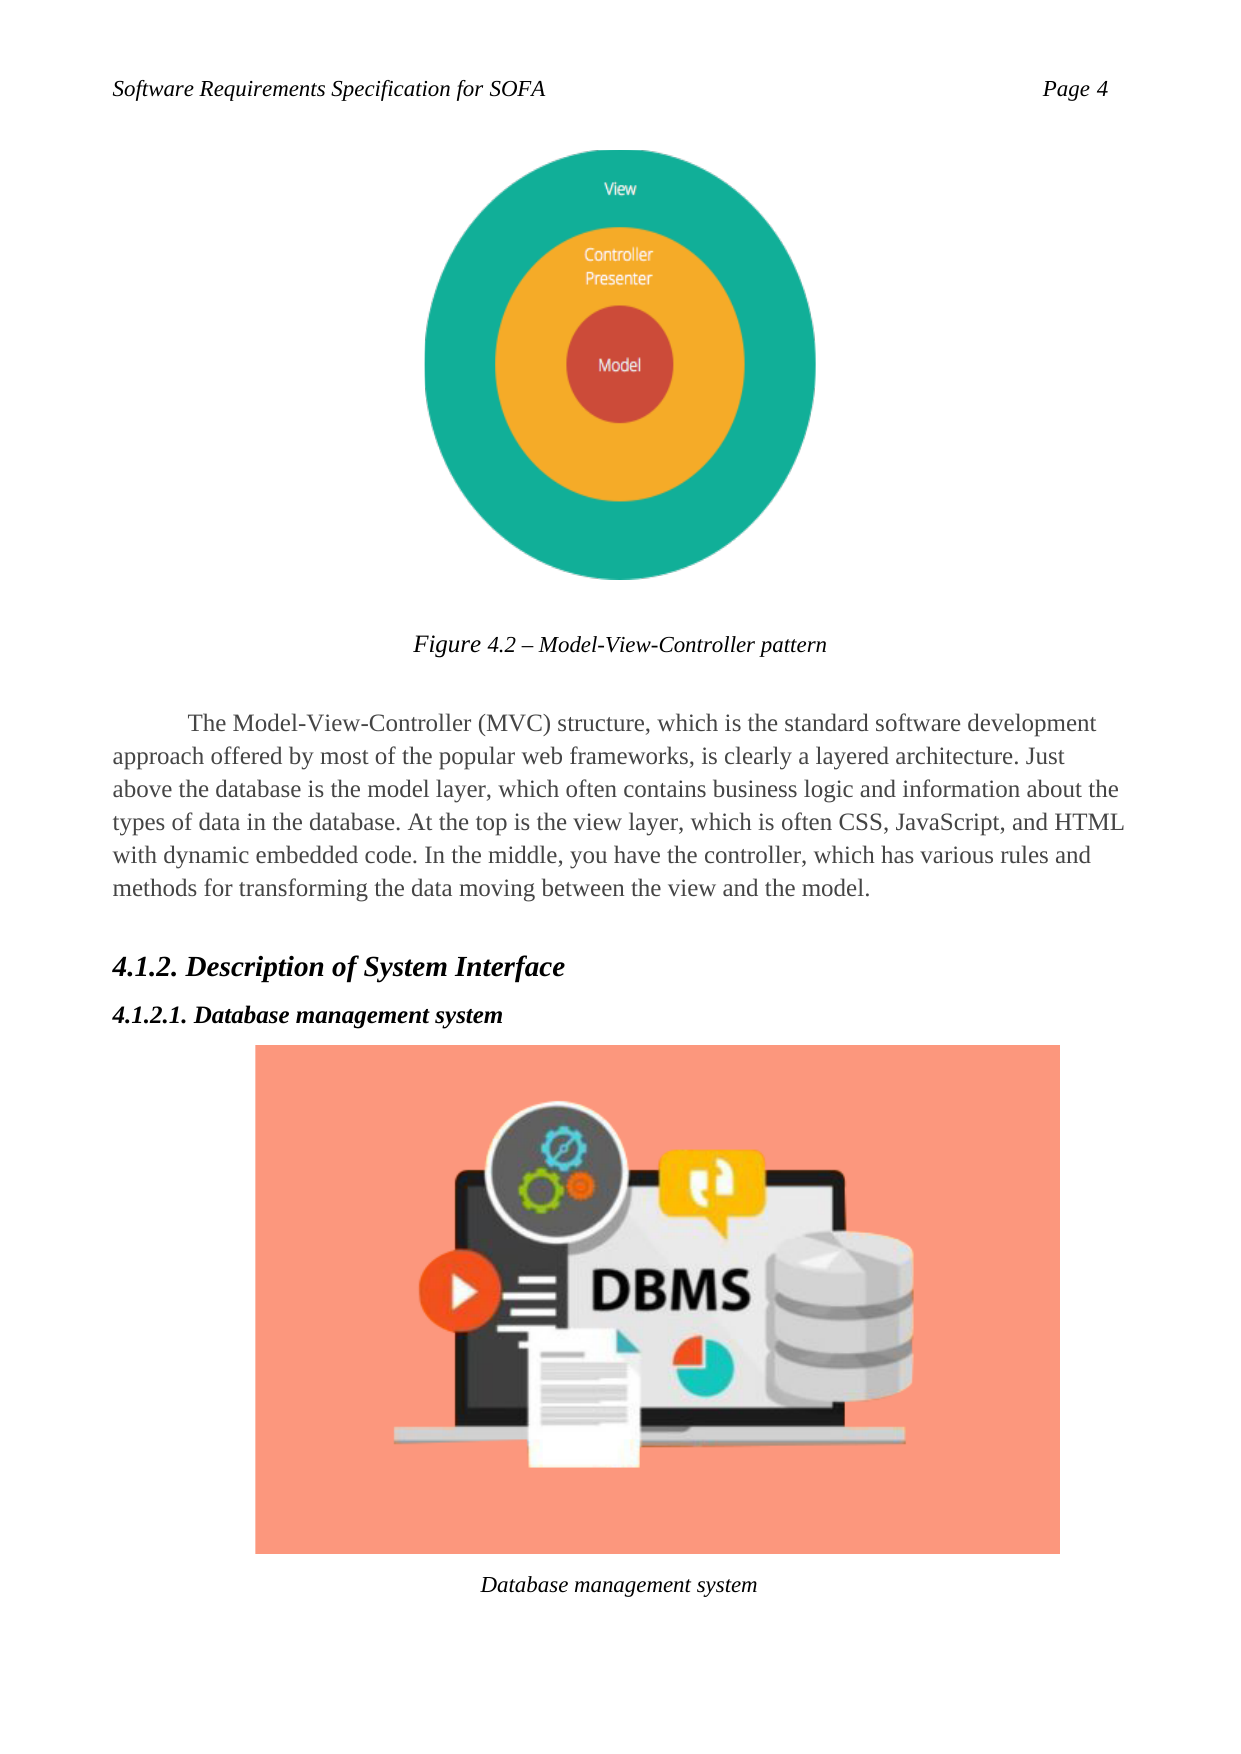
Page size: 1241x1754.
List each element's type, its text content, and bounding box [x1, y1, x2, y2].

text 4.1.2.1. Database management system [112, 1000, 1128, 1028]
picture [255, 1045, 1060, 1554]
picture [424, 150, 816, 580]
text Database management system [112, 1571, 1128, 1598]
text The Model-View-Controller (MVC) structure, which is the standard software development approach offered by most of the popular web frameworks, is clearly a layered architecture. Just above the database is the model layer, which often contains business logic and information about the types of data in the database. At the top is the view layer, which is often CSS, JavaScript, and HTML with dynamic embedded code. In the middle, you have the controller, which has various rules and methods for transforming the data moving between the view and the model. [112, 708, 1128, 902]
text Figure 4.2 – Model-View-Controller pattern [112, 629, 1128, 658]
subtitle 4.1.2. Description of System Interface [112, 949, 1128, 982]
